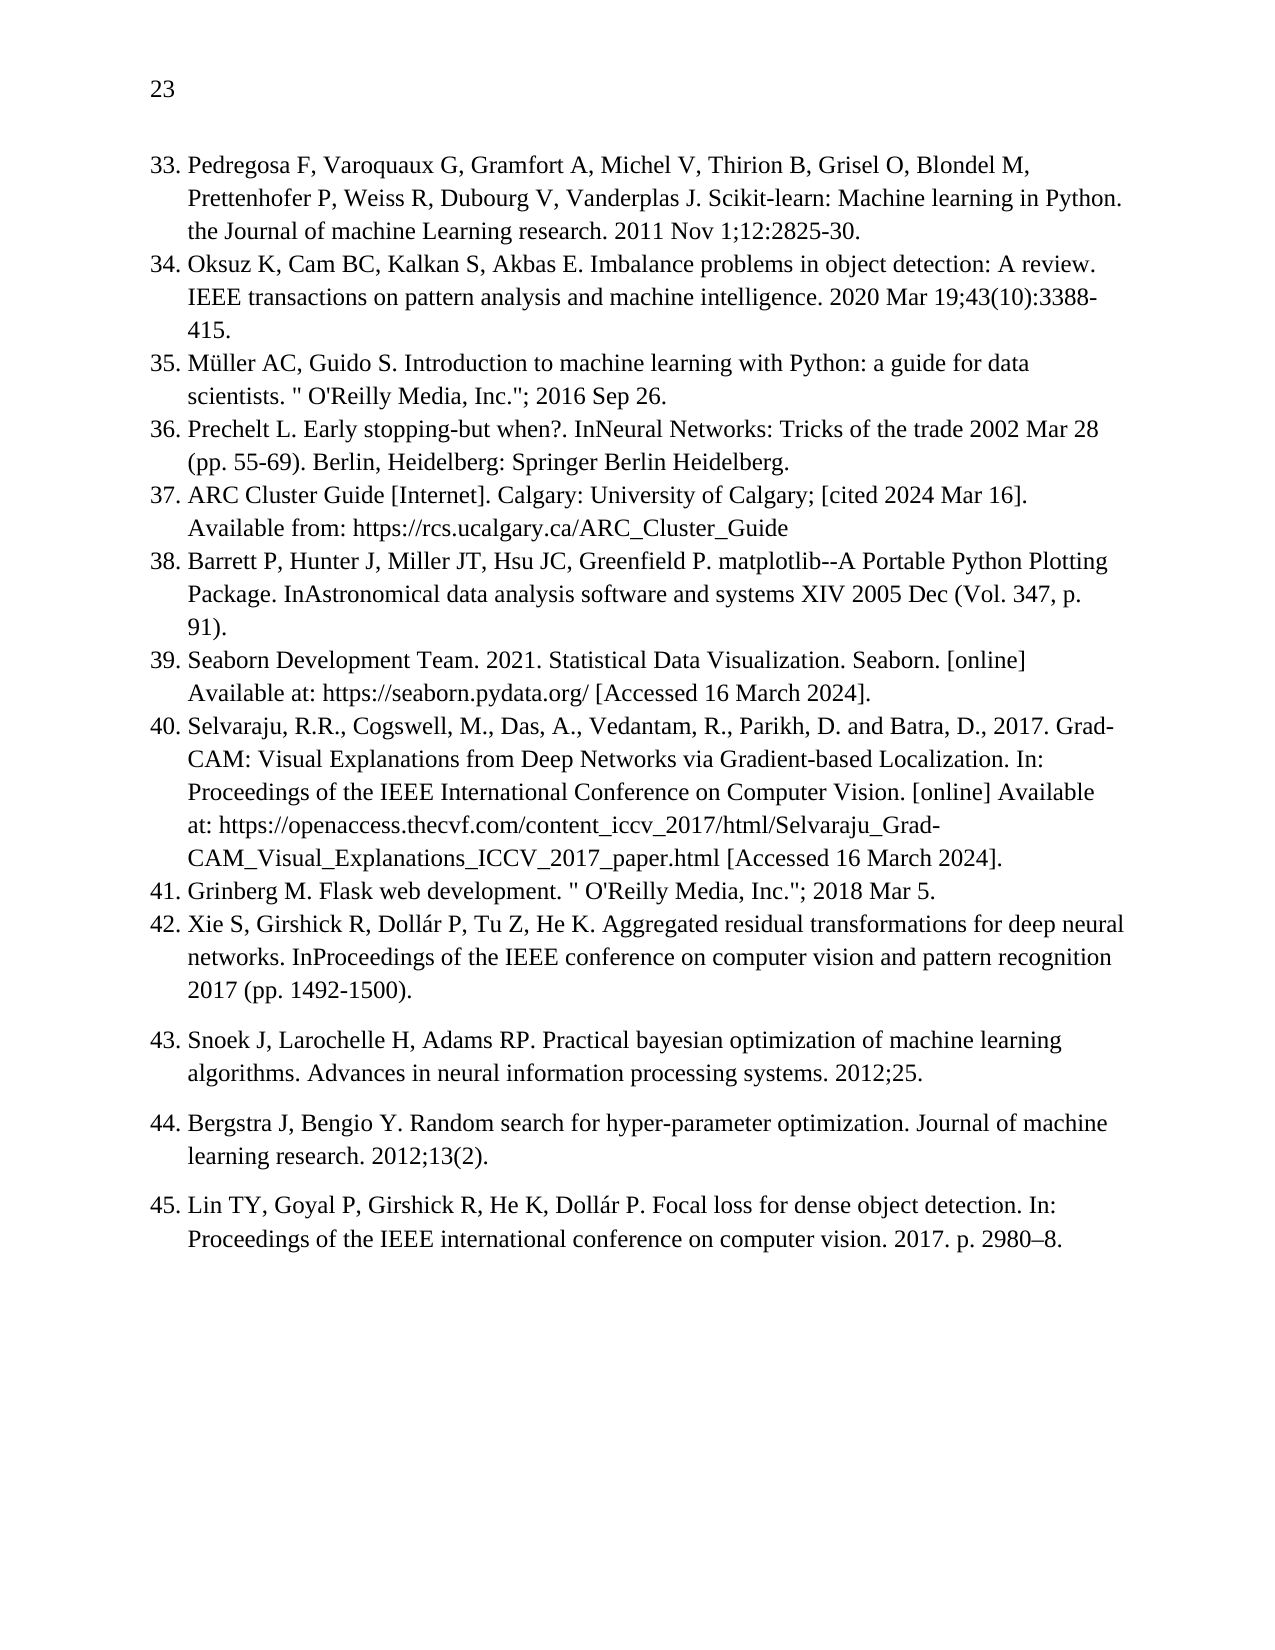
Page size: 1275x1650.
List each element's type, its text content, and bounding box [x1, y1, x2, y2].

list Prechelt L. Early stopping-but when?. InNeural Networks: Tricks of the trade 2002 Mar 28 (pp. 55-69). Berlin, Heidelberg: Springer Berlin Heidelberg. [150, 414, 1125, 476]
list Seaborn Development Team. 2021. Statistical Data Visualization. Seaborn. [online] Available at: https://seaborn.pydata.org/ [Accessed 16 March 2024]. [150, 645, 1125, 707]
list ARC Cluster Guide [Internet]. Calgary: University of Calgary; [cited 2024 Mar 16]. Available from: https://rcs.ucalgary.ca/ARC_Cluster_Guide [150, 480, 1125, 542]
list Xie S, Girshick R, Dollár P, Tu Z, He K. Aggregated residual transformations for deep neural networks. InProceedings of the IEEE conference on computer vision and pattern recognition 2017 (pp. 1492-1500). [150, 909, 1125, 1004]
list Pedregosa F, Varoquaux G, Gramfort A, Michel V, Thirion B, Grisel O, Blondel M, Prettenhofer P, Weiss R, Dubourg V, Vanderplas J. Scikit-learn: Machine learning in Python. the Journal of machine Learning research. 2011 Nov 1;12:2825-30. [150, 150, 1125, 245]
list Lin TY, Goyal P, Girshick R, He K, Dollár P. Focal loss for dense object detection. In: Proceedings of the IEEE international conference on computer vision. 2017. p. 2980–8. [150, 1191, 1125, 1252]
list Snoek J, Larochelle H, Adams RP. Practical bayesian optimization of machine learning algorithms. Advances in neural information processing systems. 2012;25. [150, 1025, 1125, 1087]
list Oksuz K, Cam BC, Kalkan S, Akbas E. Imbalance problems in object detection: A review. IEEE transactions on pattern analysis and machine intelligence. 2020 Mar 19;43(10):3388-415. [150, 249, 1125, 344]
list Barrett P, Hunter J, Miller JT, Hsu JC, Greenfield P. matplotlib--A Portable Python Plotting Package. InAstronomical data analysis software and systems XIV 2005 Dec (Vol. 347, p. 91). [150, 546, 1125, 641]
list Grinberg M. Flask web development. " O'Reilly Media, Inc."; 2018 Mar 5. [150, 876, 1125, 905]
list Müller AC, Guido S. Introduction to machine learning with Python: a guide for data scientists. " O'Reilly Media, Inc."; 2016 Sep 26. [150, 348, 1125, 410]
list Selvaraju, R.R., Cogswell, M., Das, A., Vedantam, R., Parikh, D. and Batra, D., 2017. Grad-CAM: Visual Explanations from Deep Networks via Gradient-based Localization. In: Proceedings of the IEEE International Conference on Computer Vision. [online] Available at: https://openaccess.thecvf.com/content_iccv_2017/html/Selvaraju_Grad-CAM_Visual_Explanations_ICCV_2017_paper.html [Accessed 16 March 2024]. [150, 711, 1125, 872]
list Bergstra J, Bengio Y. Random search for hyper-parameter optimization. Journal of machine learning research. 2012;13(2). [150, 1108, 1125, 1170]
